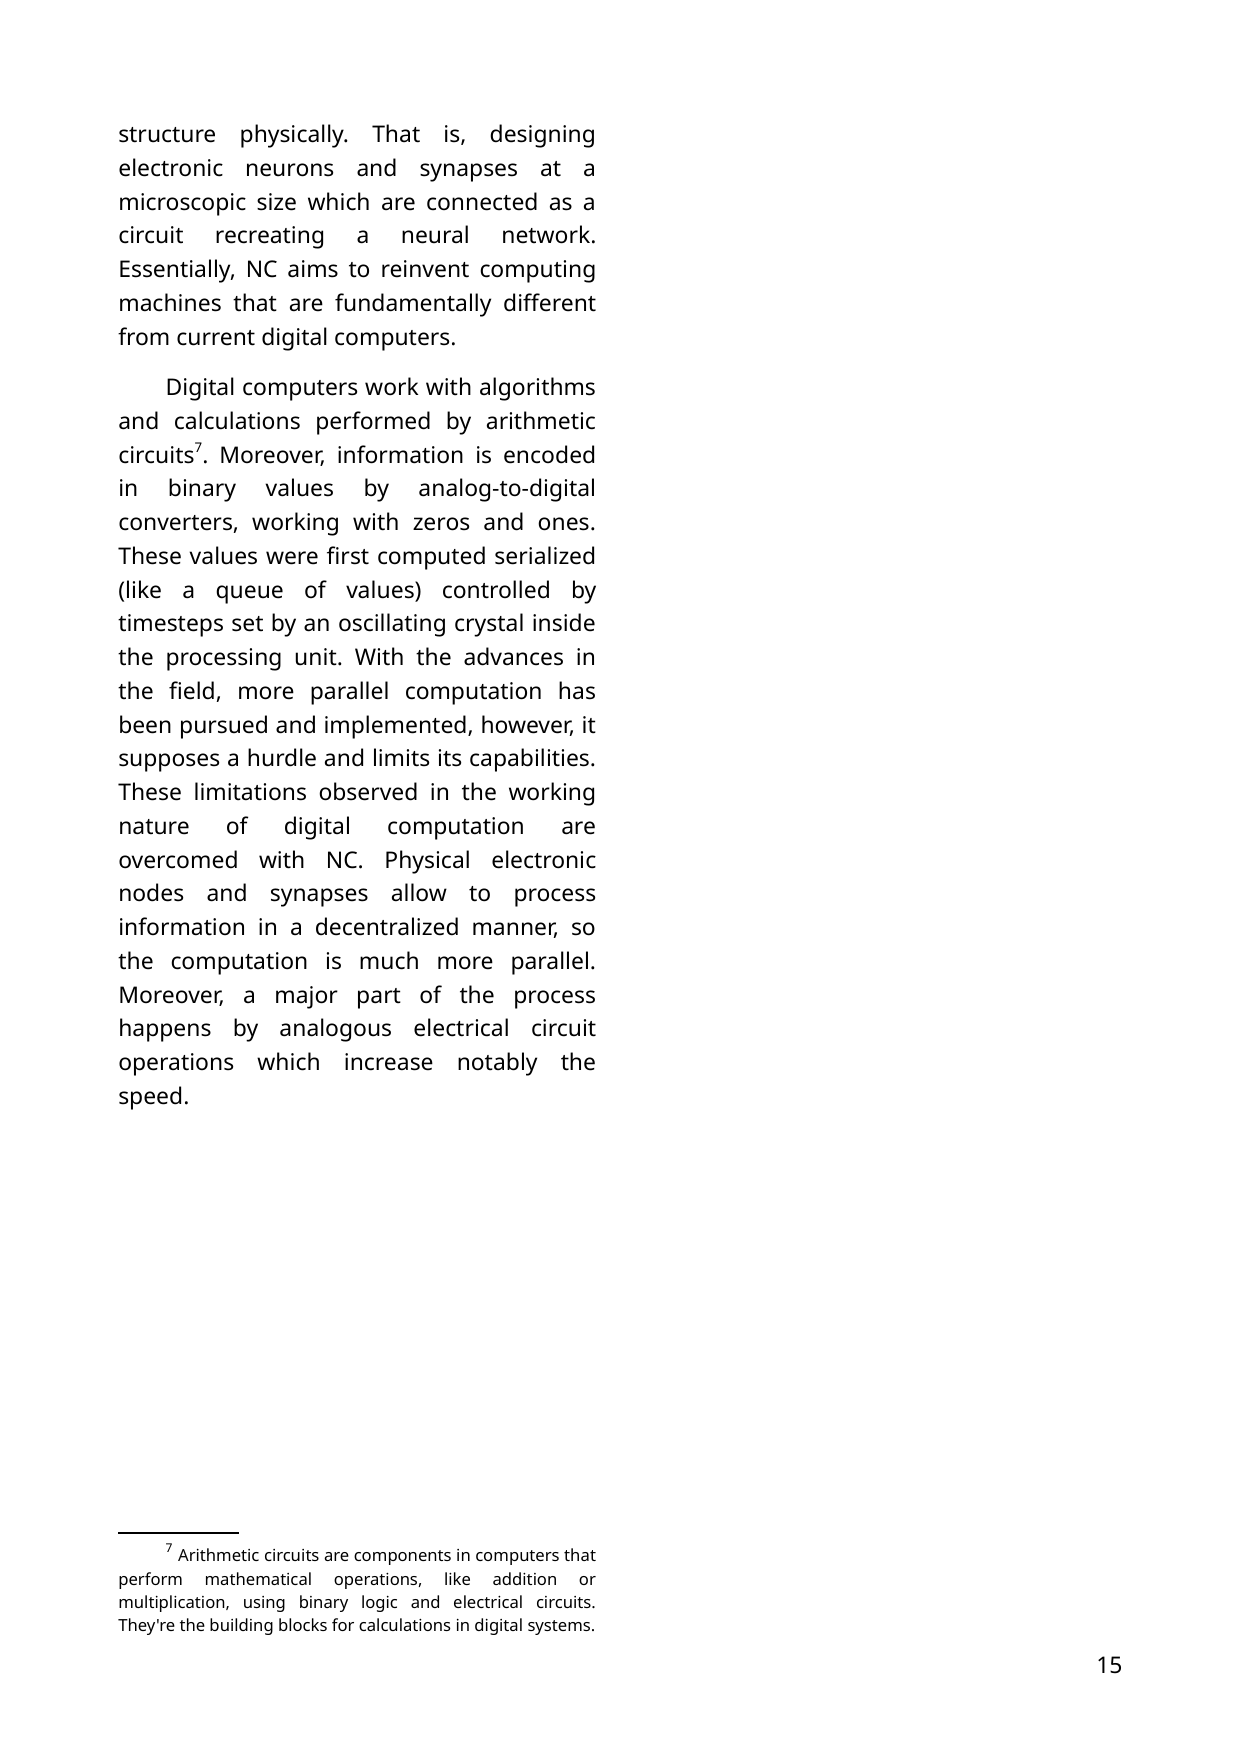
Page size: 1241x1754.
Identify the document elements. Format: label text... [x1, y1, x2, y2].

text Digital computers work with algorithms and calculations performed by arithmetic circuits. Moreover, information is encoded in binary values by analog-to-digital converters, working with zeros and ones. These values were first computed serialized (like a queue of values) controlled by timesteps set by an oscillating crystal inside the processing unit. With the advances in the field, more parallel computation has been pursued and implemented, however, it supposes a hurdle and limits its capabilities. These limitations observed in the working nature of digital computation are overcomed with NC. Physical electronic nodes and synapses allow to process information in a decentralized manner, so the computation is much more parallel. Moreover, a major part of the process happens by analogous electrical circuit operations which increase notably the speed. [118, 371, 596, 1111]
